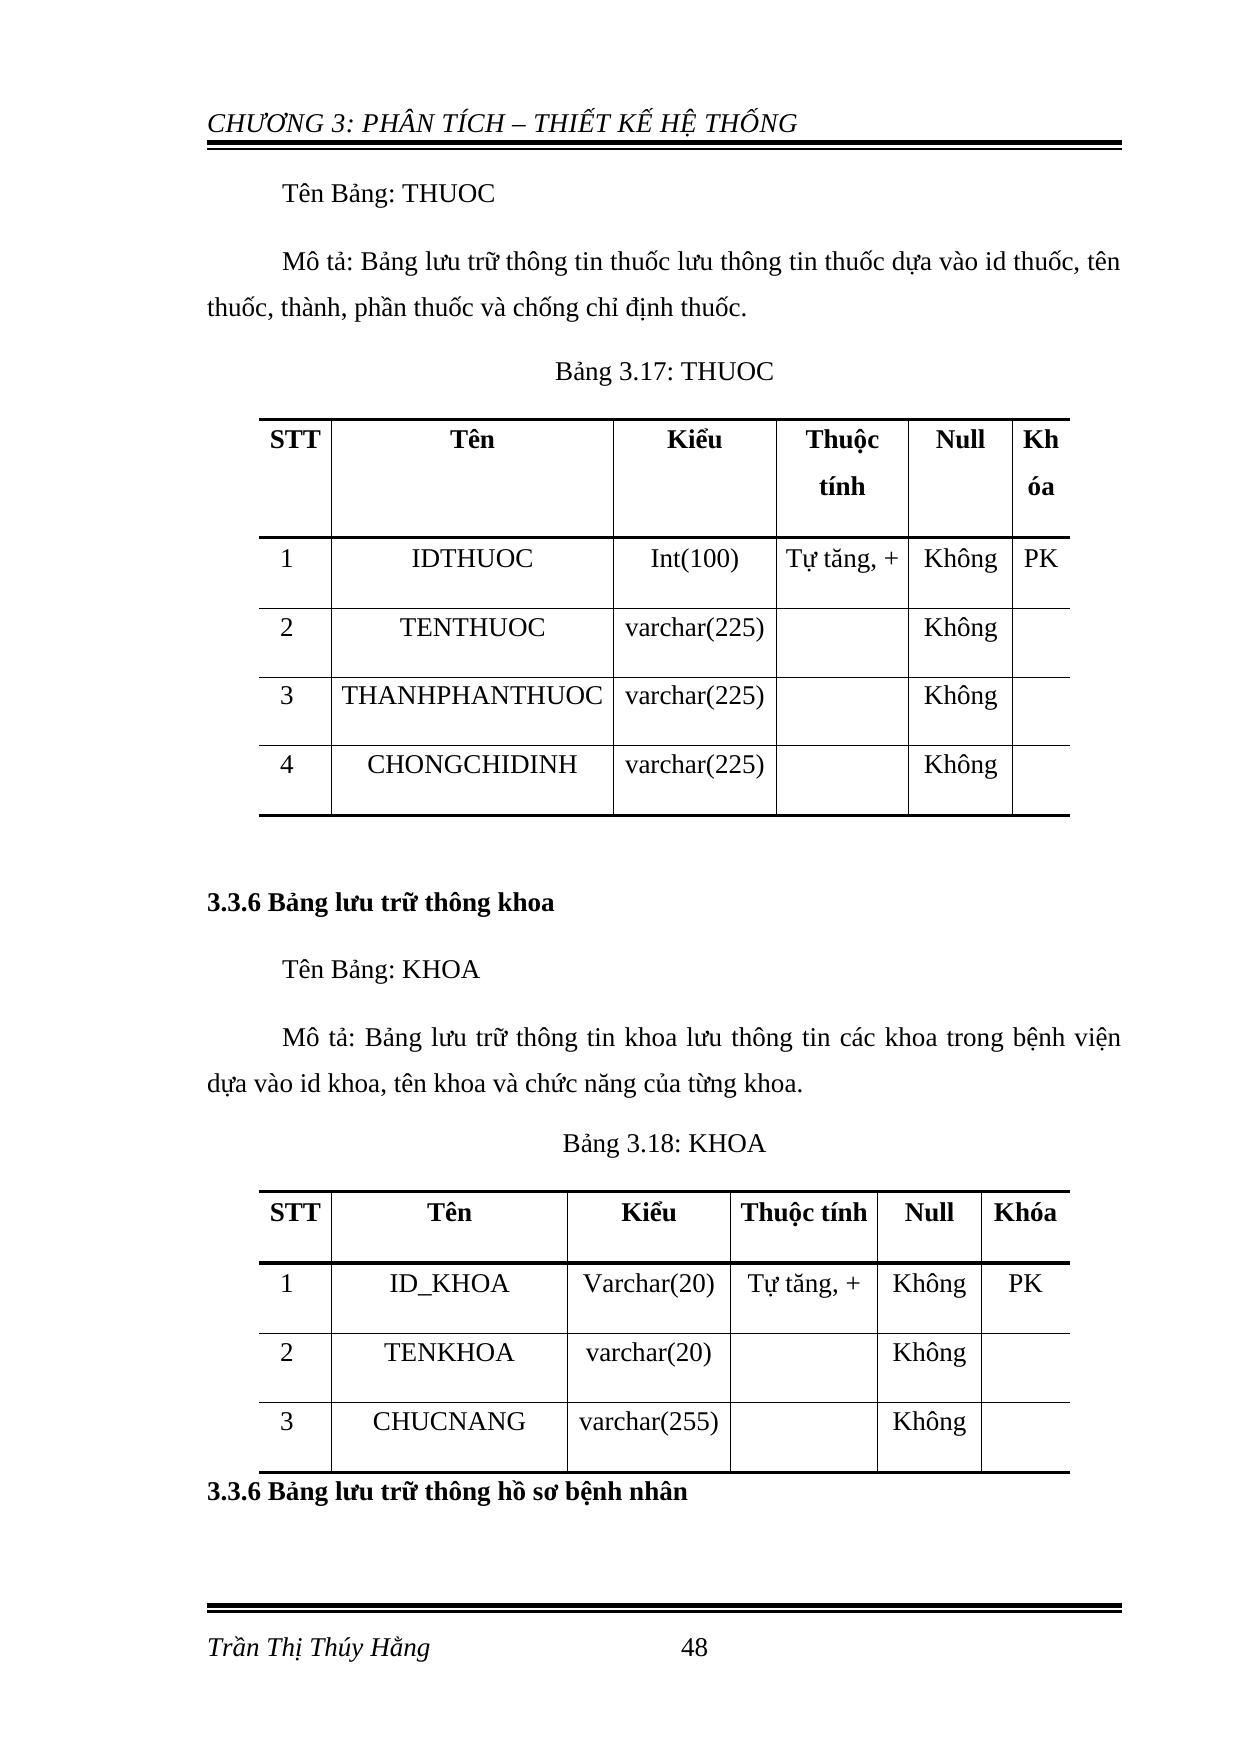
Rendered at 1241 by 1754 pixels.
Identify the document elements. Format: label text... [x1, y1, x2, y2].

table_header Null [878, 1193, 981, 1261]
table_header Thuộc tính [731, 1193, 877, 1261]
table_header Kiểu [614, 421, 776, 536]
text Tên Bảng: THUOC [207, 177, 1122, 208]
table_header STT [259, 421, 331, 536]
table_cell THANHPHANTHUOC [332, 678, 613, 745]
table_header Null [909, 421, 1012, 536]
table_cell PK [1013, 539, 1070, 608]
table_cell varchar(255) [568, 1403, 730, 1471]
table_cell [731, 1403, 877, 1471]
table_cell varchar(225) [614, 609, 776, 676]
table_cell Int(100) [614, 539, 776, 608]
text 3.3.6 Bảng lưu trữ thông khoa [207, 886, 1122, 917]
table_cell [1013, 609, 1070, 676]
table_cell TENKHOA [332, 1334, 567, 1402]
table_cell Tự tăng, + [731, 1265, 877, 1333]
table_cell [1013, 746, 1070, 814]
table_header Kiểu [568, 1193, 730, 1261]
table_cell [1013, 678, 1070, 745]
table_cell 3 [259, 678, 331, 745]
table_cell Không [909, 539, 1012, 608]
table_cell [982, 1334, 1070, 1402]
table_header STT [259, 1193, 331, 1261]
table_cell varchar(20) [568, 1334, 730, 1402]
text Mô tả: Bảng lưu trữ thông tin khoa lưu thông tin các khoa trong bệnh viện dựa vào id khoa, tên khoa và chức năng của từng khoa. [207, 1021, 1122, 1099]
table_cell Không [909, 609, 1012, 676]
table_cell [777, 609, 908, 676]
table_cell 1 [259, 539, 331, 608]
table_header Tên [332, 1193, 567, 1261]
table_cell varchar(225) [614, 678, 776, 745]
table_cell CHUCNANG [332, 1403, 567, 1471]
table_cell varchar(225) [614, 746, 776, 814]
table_header Khóa [1013, 421, 1070, 536]
table_cell Không [878, 1265, 981, 1333]
table_cell Varchar(20) [568, 1265, 730, 1333]
table_cell Không [909, 678, 1012, 745]
table_cell IDTHUOC [332, 539, 613, 608]
table_header Khóa [982, 1193, 1070, 1261]
table_cell 1 [259, 1265, 331, 1333]
table_cell Tự tăng, + [777, 539, 908, 608]
table_cell [731, 1334, 877, 1402]
table_cell [982, 1403, 1070, 1471]
text 3.3.6 Bảng lưu trữ thông hồ sơ bệnh nhân [207, 1475, 1122, 1506]
text Mô tả: Bảng lưu trữ thông tin thuốc lưu thông tin thuốc dựa vào id thuốc, tên thuốc, thành, phần thuốc và chống chỉ định thuốc. [207, 245, 1122, 322]
table_cell PK [982, 1265, 1070, 1333]
table_cell CHONGCHIDINH [332, 746, 613, 814]
text Tên Bảng: KHOA [207, 953, 1122, 984]
table_cell Không [878, 1403, 981, 1471]
table_cell ID_KHOA [332, 1265, 567, 1333]
table_cell [777, 678, 908, 745]
table_cell 2 [259, 609, 331, 676]
table_cell Không [909, 746, 1012, 814]
table_cell TENTHUOC [332, 609, 613, 676]
table_cell 3 [259, 1403, 331, 1471]
table_header Tên [332, 421, 613, 536]
table_cell Không [878, 1334, 981, 1402]
table_cell 4 [259, 746, 331, 814]
table_header Thuộc tính [777, 421, 908, 536]
text Bảng 3.17: THUOC [207, 355, 1122, 386]
table_cell [777, 746, 908, 814]
text Bảng 3.18: KHOA [207, 1127, 1122, 1158]
table_cell 2 [259, 1334, 331, 1402]
